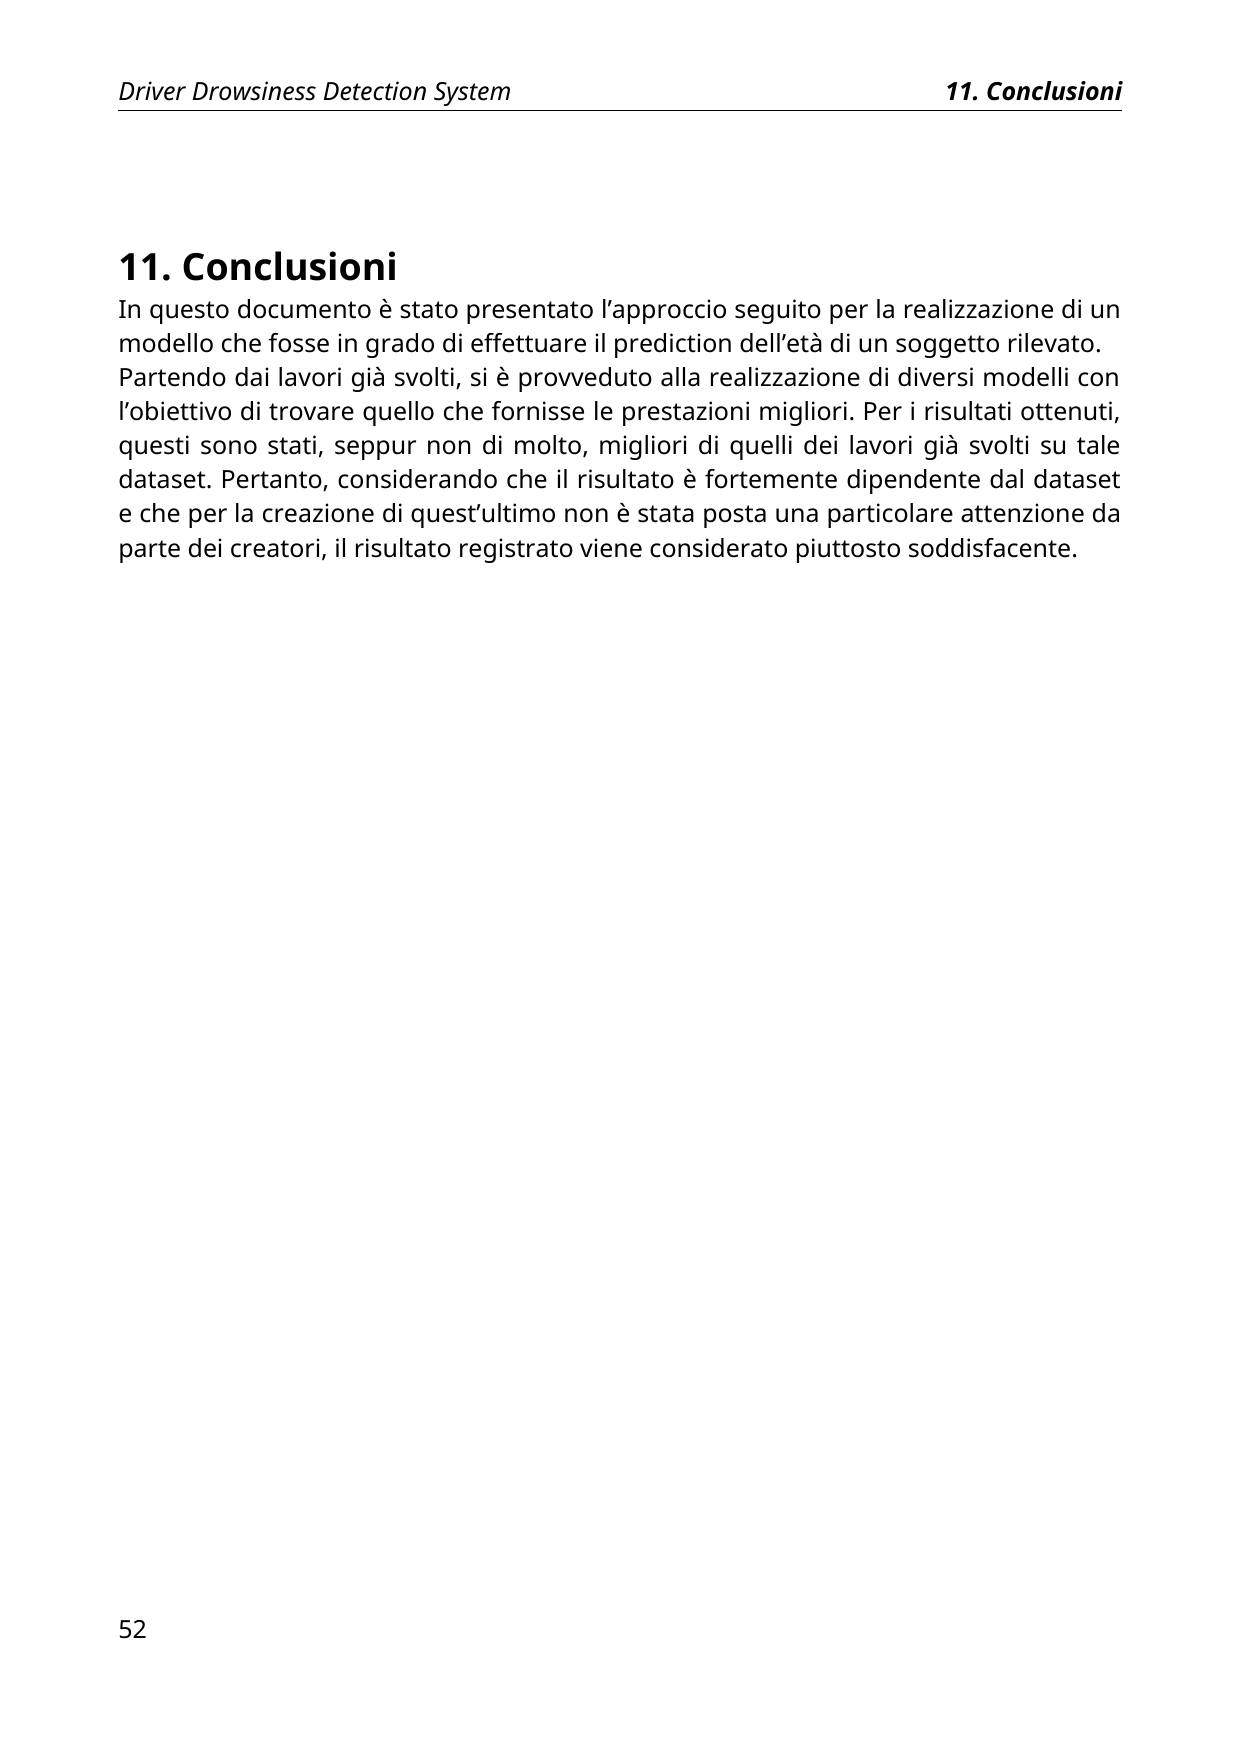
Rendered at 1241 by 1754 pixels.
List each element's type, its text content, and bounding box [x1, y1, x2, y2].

text Partendo dai lavori già svolti, si è provveduto alla realizzazione di diversi modelli con l’obiettivo di trovare quello che fornisse le prestazioni migliori. Per i risultati ottenuti, questi sono stati, seppur non di molto, migliori di quelli dei lavori già svolti su tale dataset. Pertanto, considerando che il risultato è fortemente dipendente dal dataset e che per la creazione di quest’ultimo non è stata posta una particolare attenzione da parte dei creatori, il risultato registrato viene considerato piuttosto soddisfacente. [118, 360, 1122, 564]
text In questo documento è stato presentato l’approccio seguito per la realizzazione di un modello che fosse in grado di effettuare il prediction dell’età di un soggetto rilevato. [118, 292, 1122, 360]
subtitle 11. Conclusioni [118, 241, 1122, 292]
